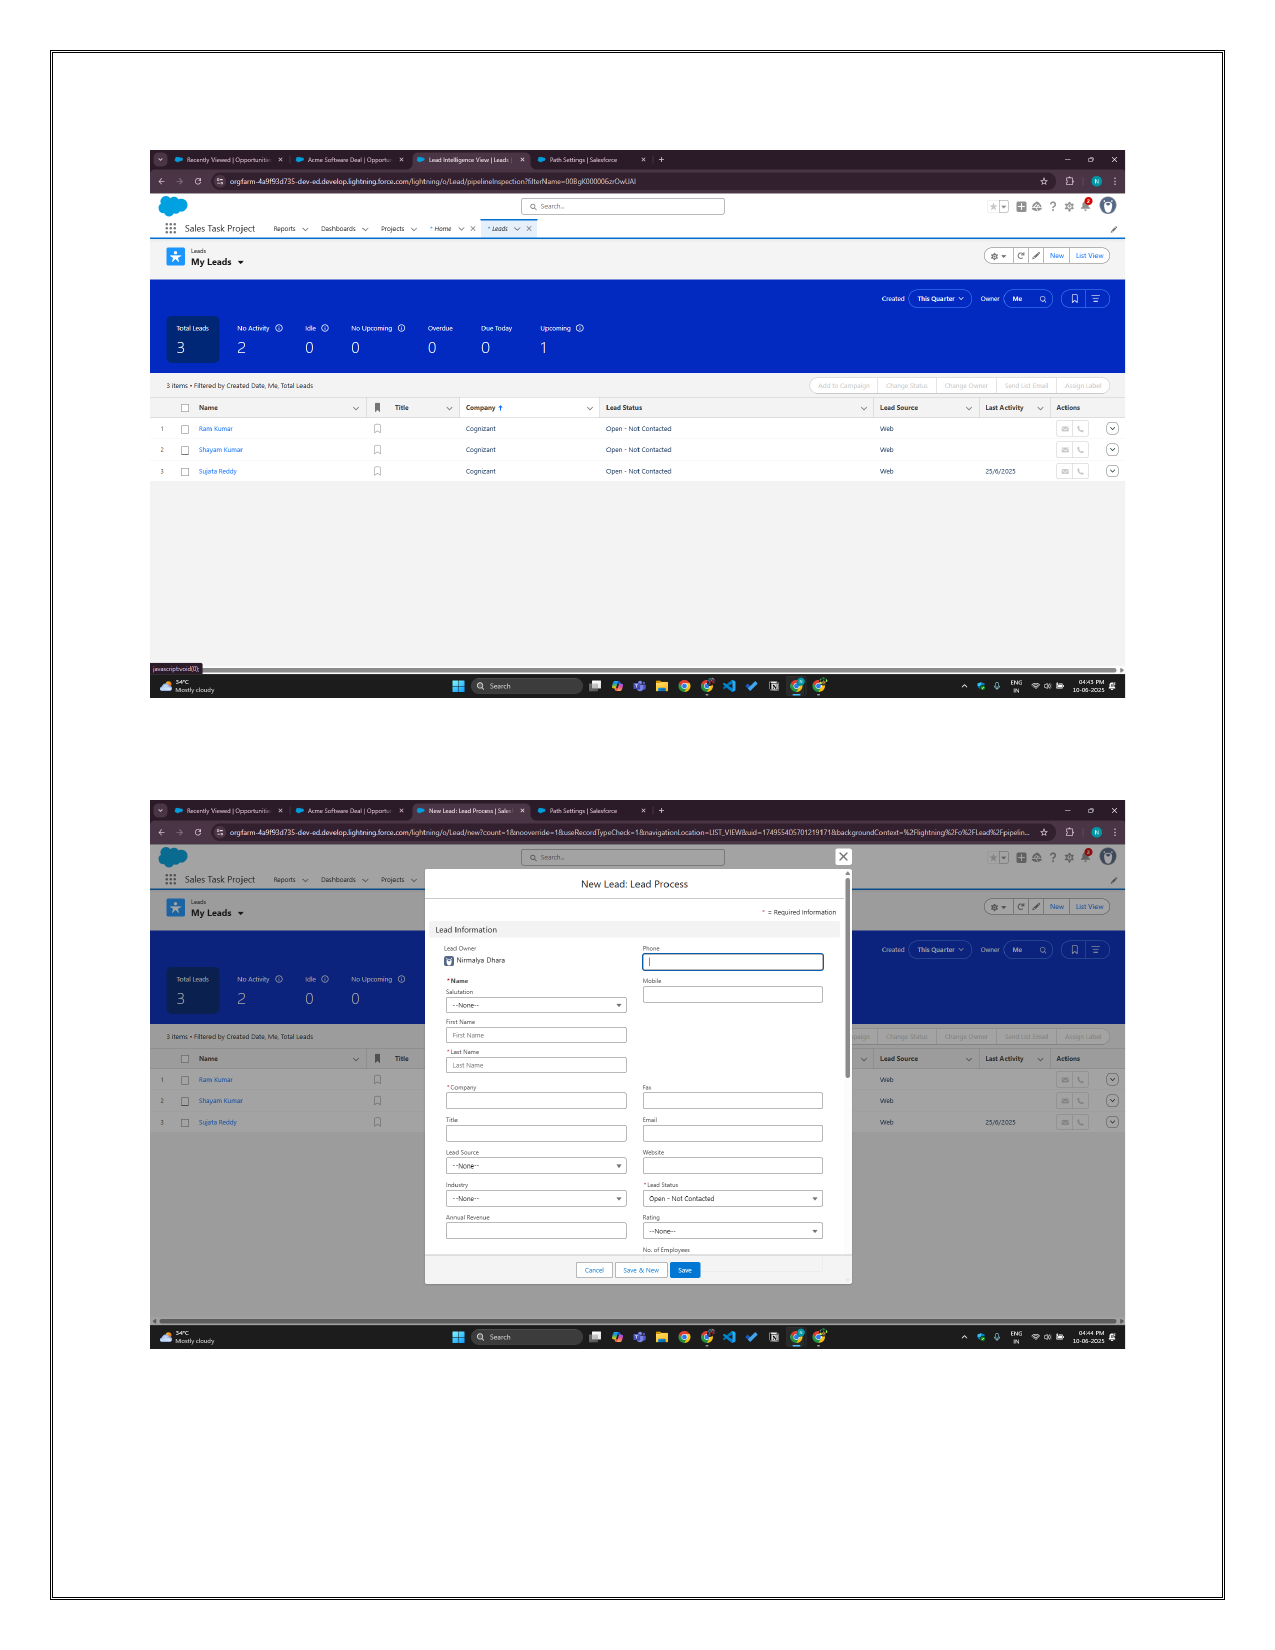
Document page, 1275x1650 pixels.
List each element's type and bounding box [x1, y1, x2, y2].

picture [150, 800, 1125, 1349]
picture [150, 150, 1125, 698]
